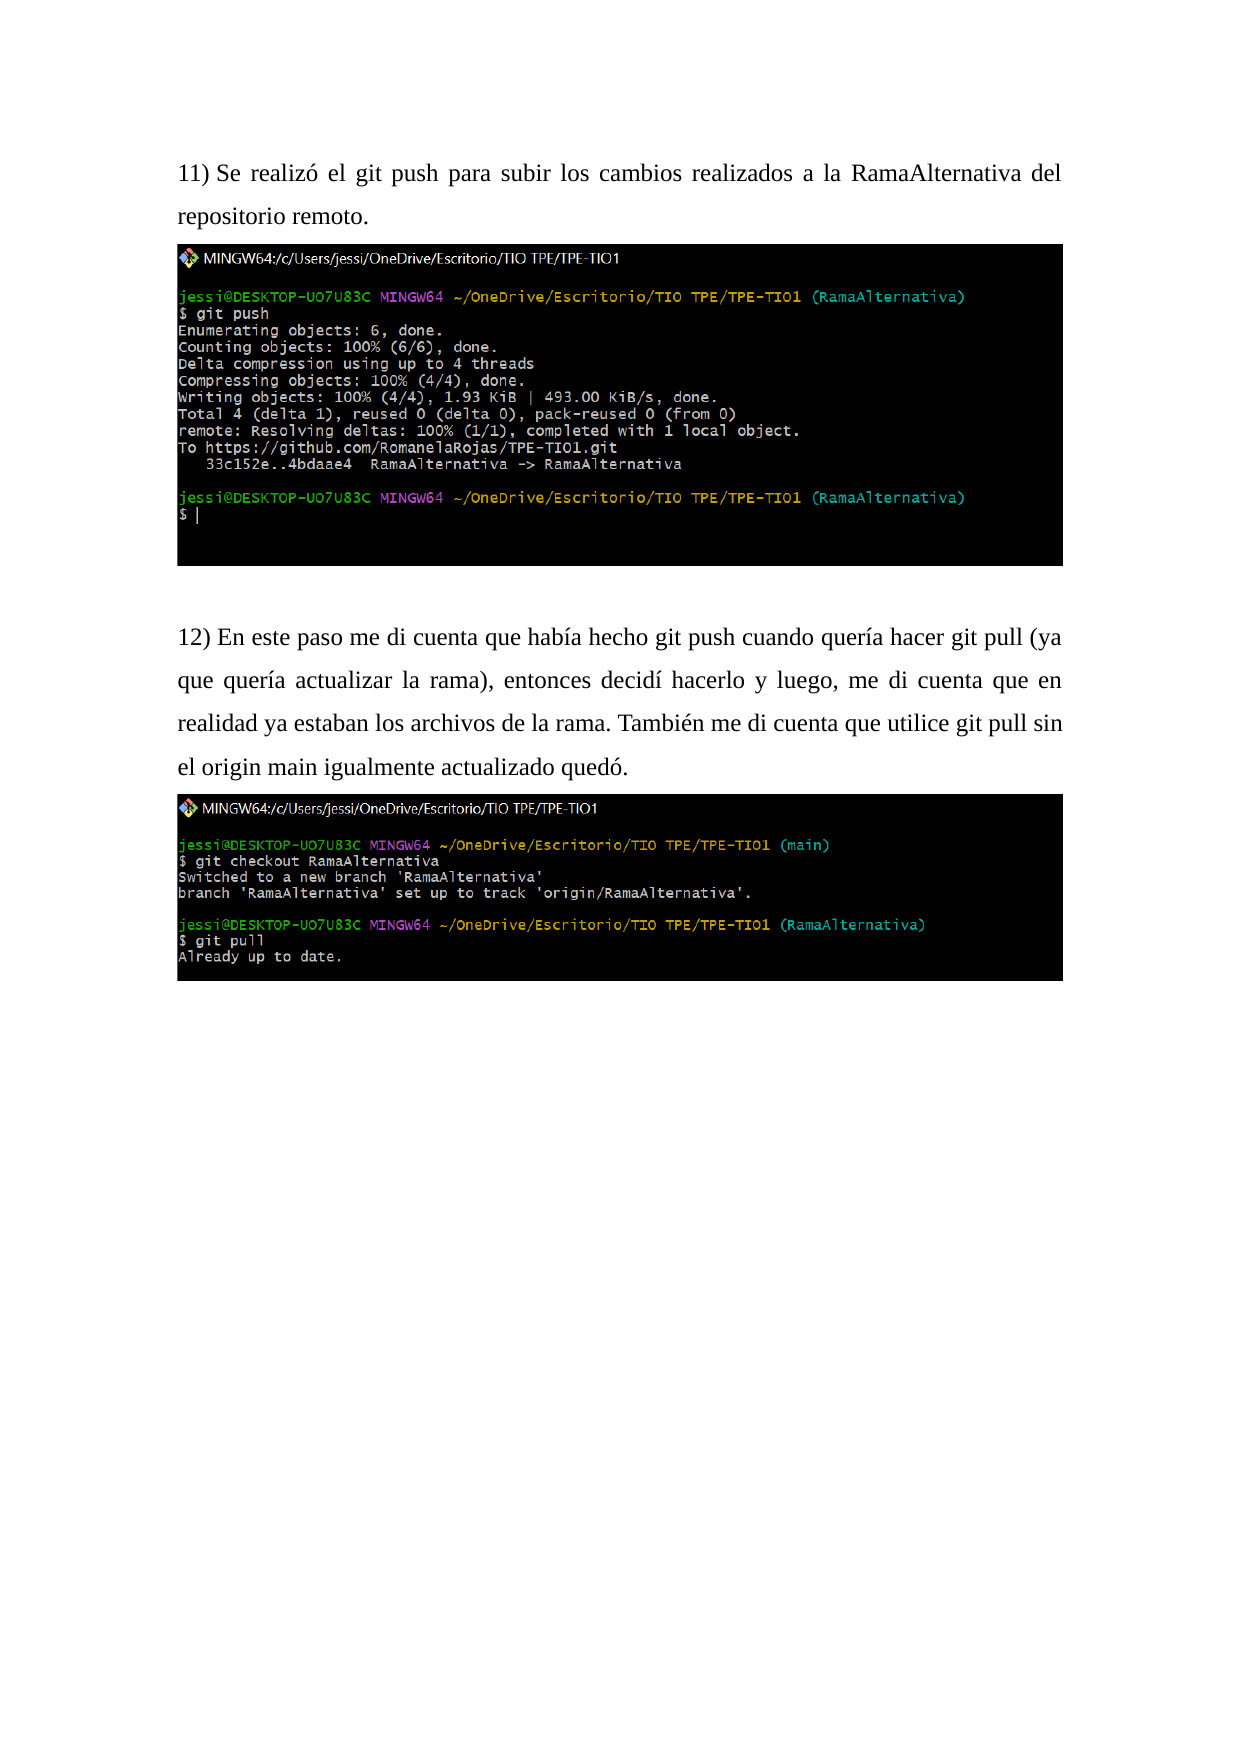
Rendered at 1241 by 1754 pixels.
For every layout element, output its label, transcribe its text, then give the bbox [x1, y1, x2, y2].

picture [177, 794, 1063, 981]
list Se realizó el git push para subir los cambios realizados a la RamaAlternativa del repositorio remoto. [177, 158, 1063, 230]
picture [177, 244, 1063, 566]
list En este paso me di cuenta que había hecho git push cuando quería hacer git pull (ya que quería actualizar la rama), entonces decidí hacerlo y luego, me di cuenta que en realidad ya estaban los archivos de la rama. También me di cuenta que utilice git pull sin el origin main igualmente actualizado quedó. [177, 622, 1063, 780]
